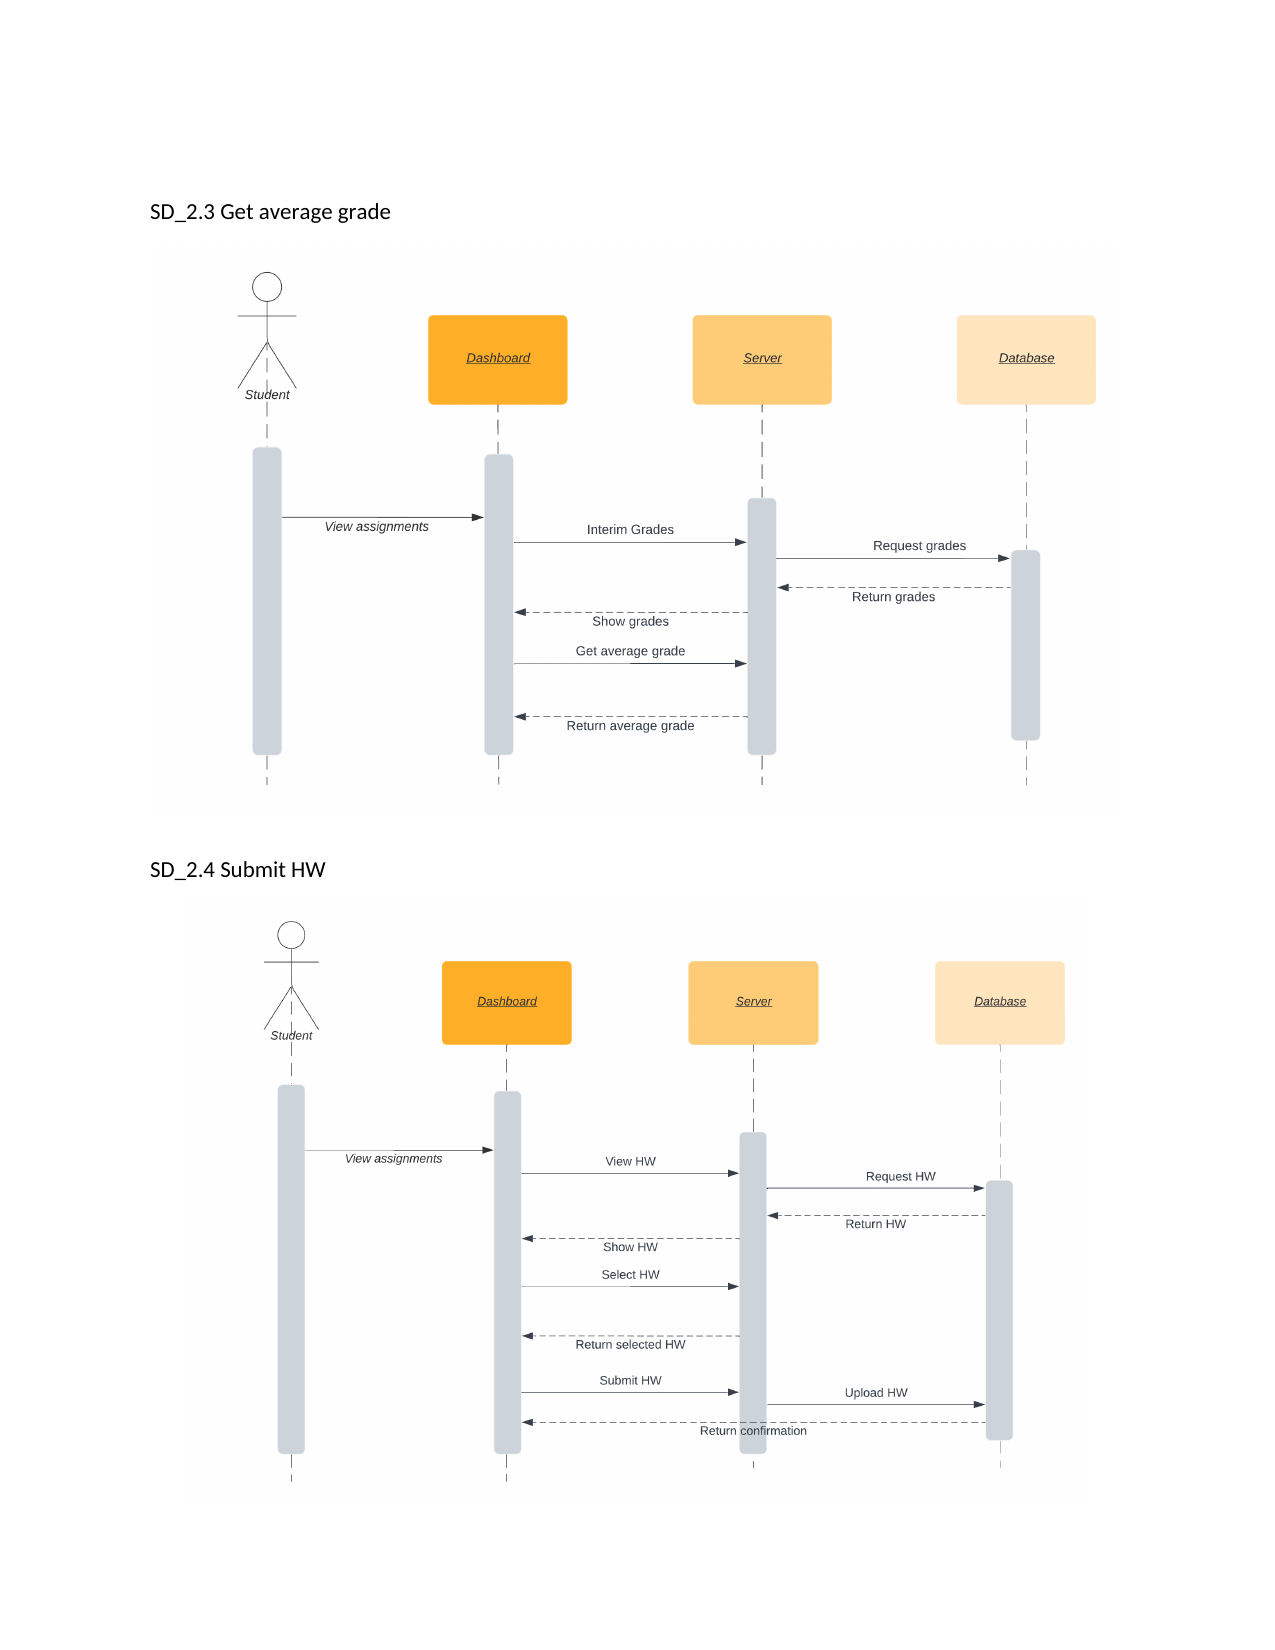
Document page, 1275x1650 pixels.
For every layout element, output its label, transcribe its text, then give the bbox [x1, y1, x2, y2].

picture [182, 895, 1088, 1505]
text SD_2.3 Get average grade [150, 197, 1125, 225]
picture [150, 243, 1122, 810]
